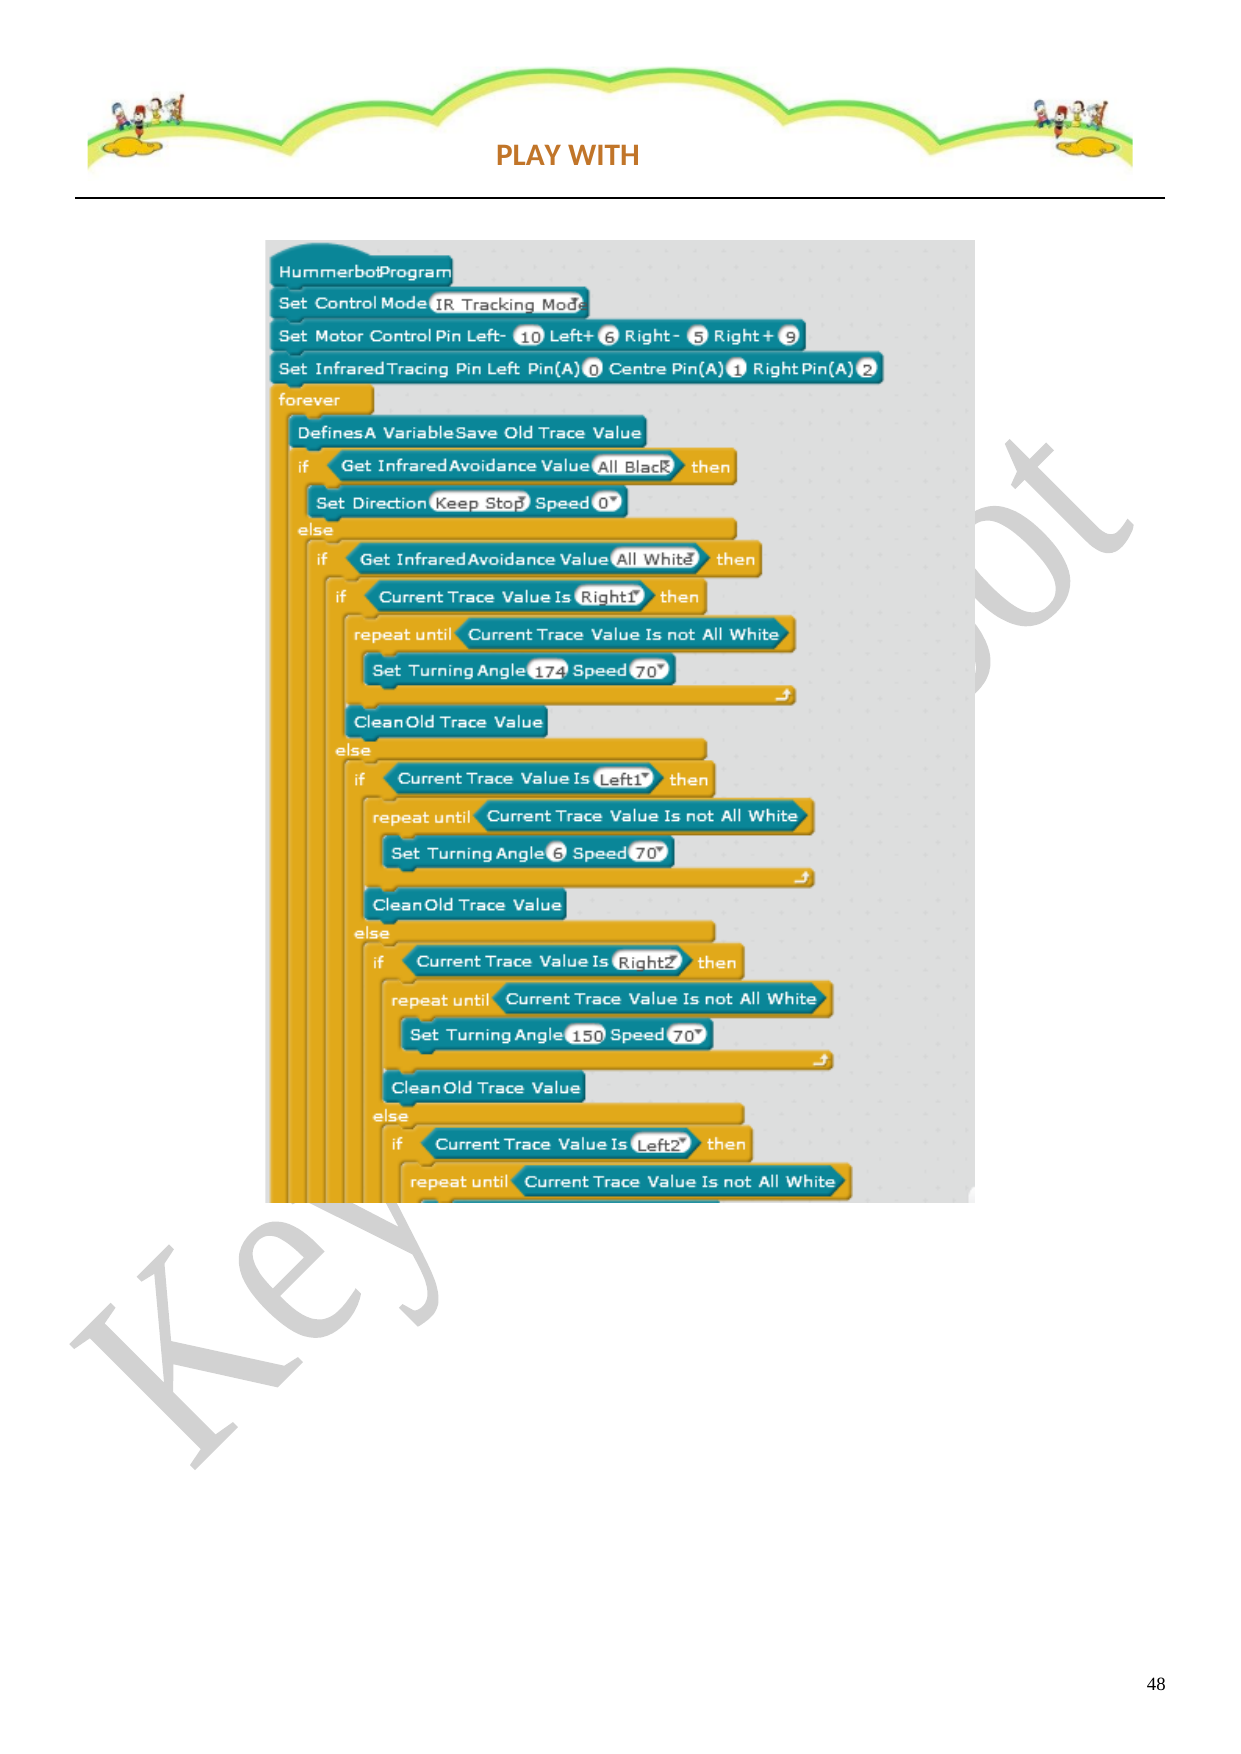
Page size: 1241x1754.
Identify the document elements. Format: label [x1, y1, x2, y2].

picture [265, 240, 975, 1203]
picture [87, 58, 1134, 181]
